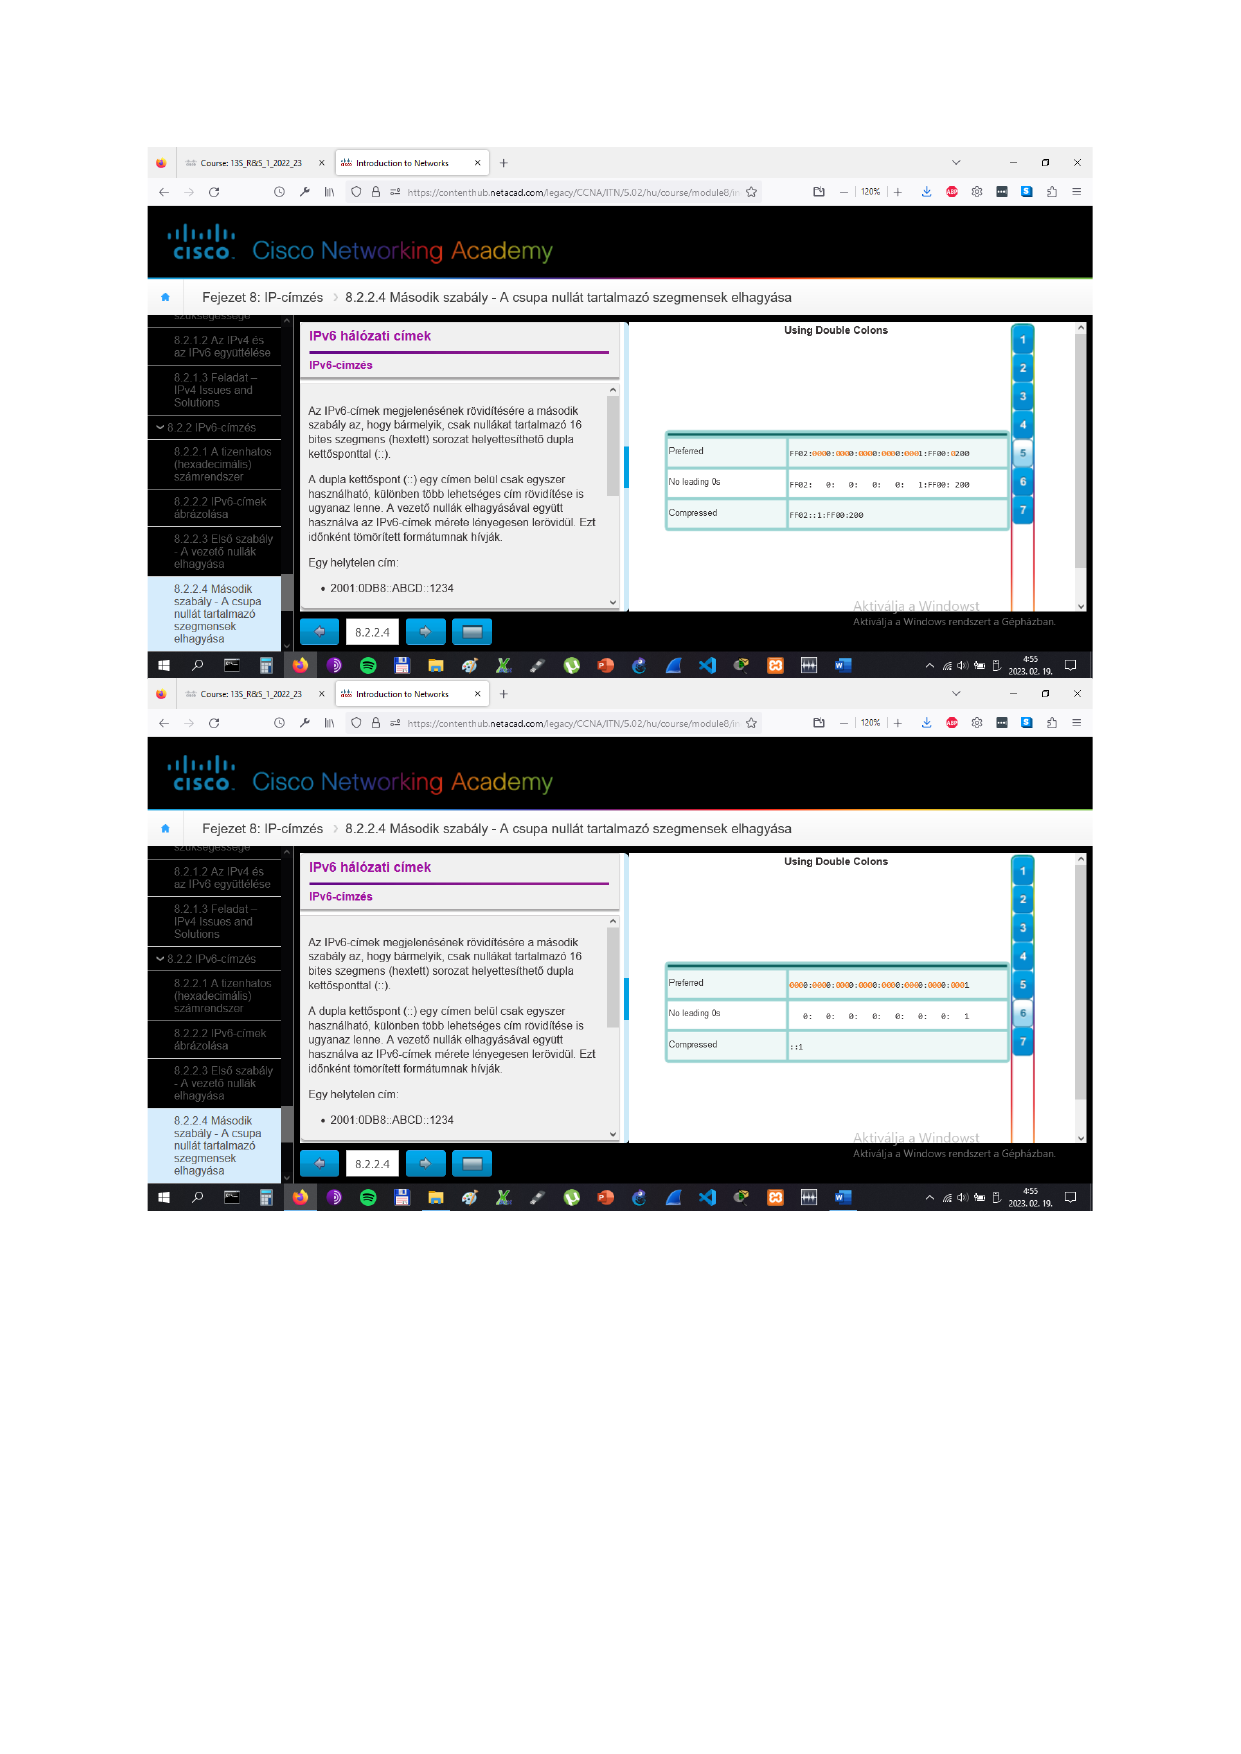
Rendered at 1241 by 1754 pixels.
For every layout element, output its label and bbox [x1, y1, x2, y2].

picture [147, 147, 1093, 1211]
